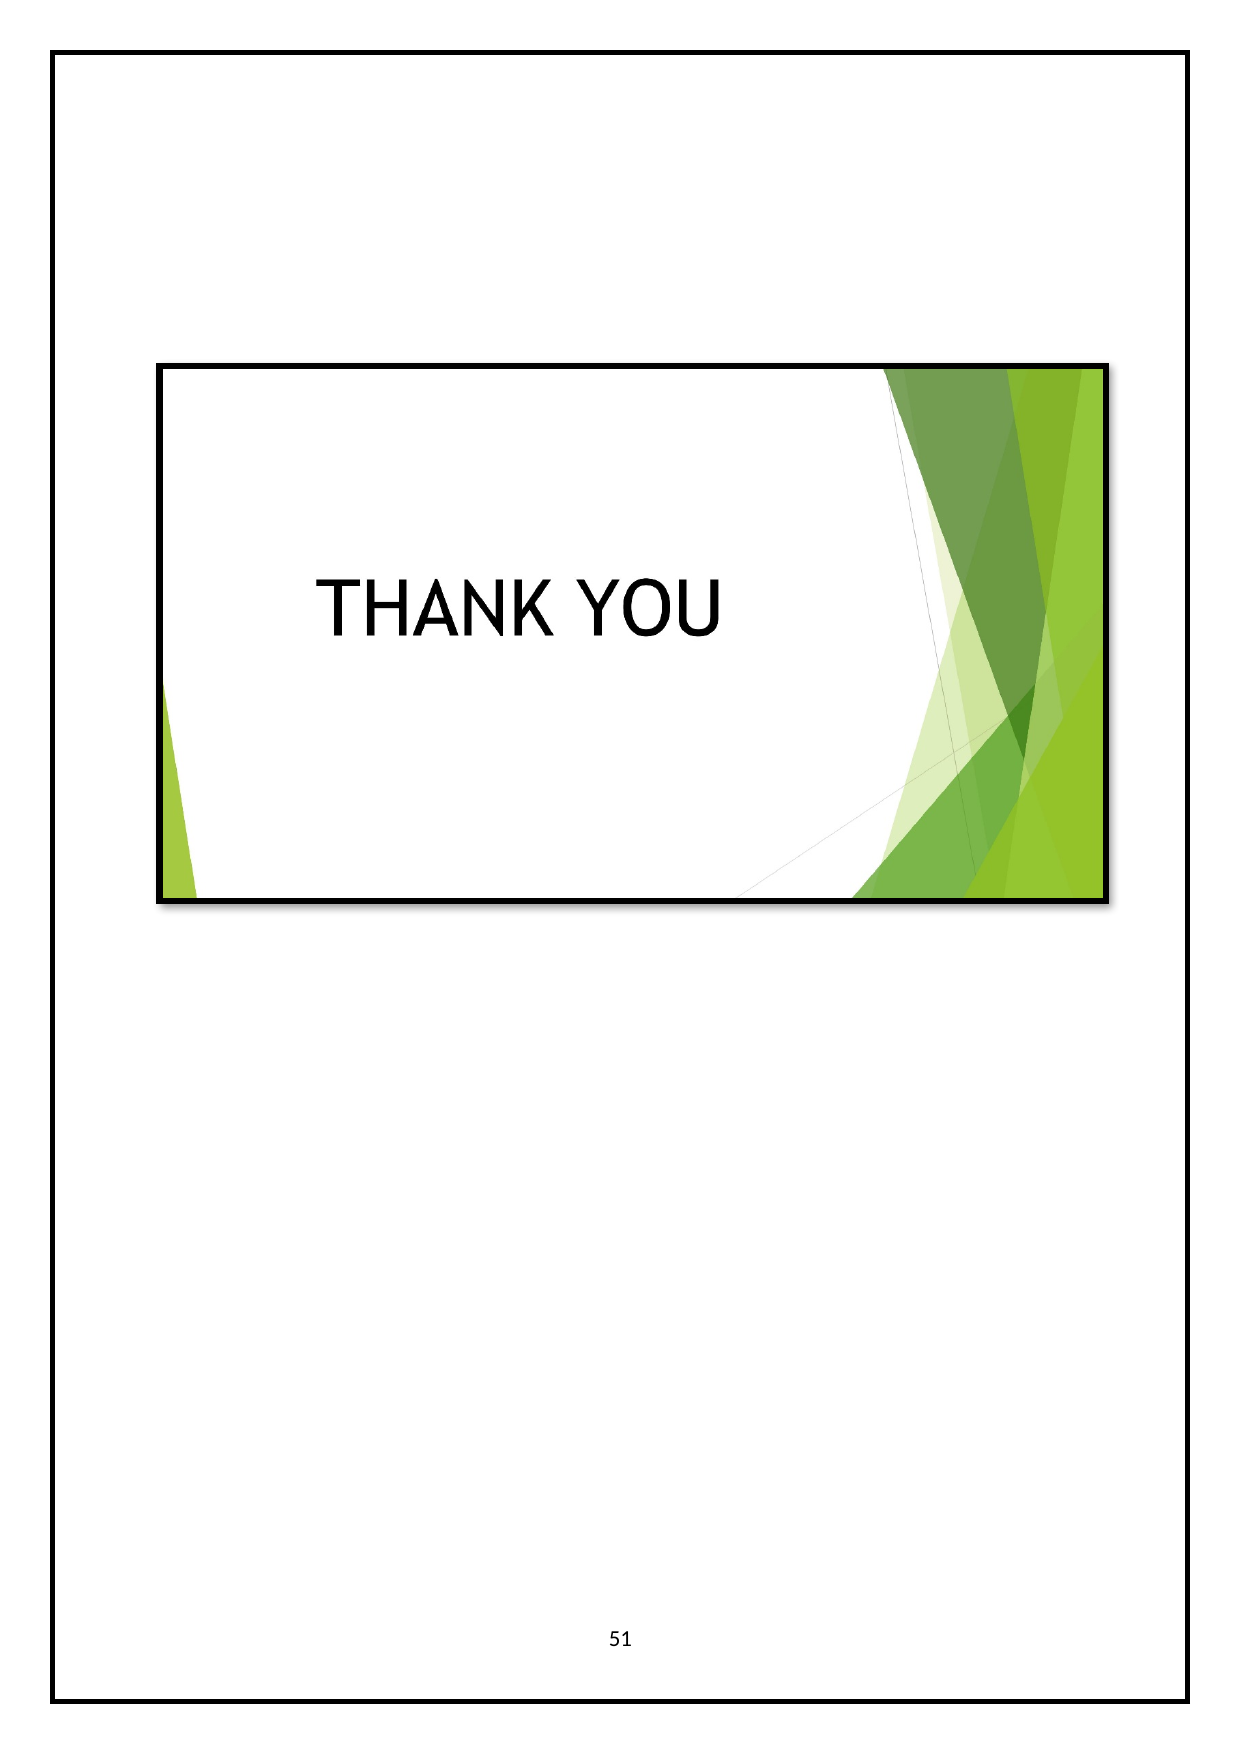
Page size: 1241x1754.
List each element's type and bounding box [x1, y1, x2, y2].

picture [163, 369, 1103, 898]
